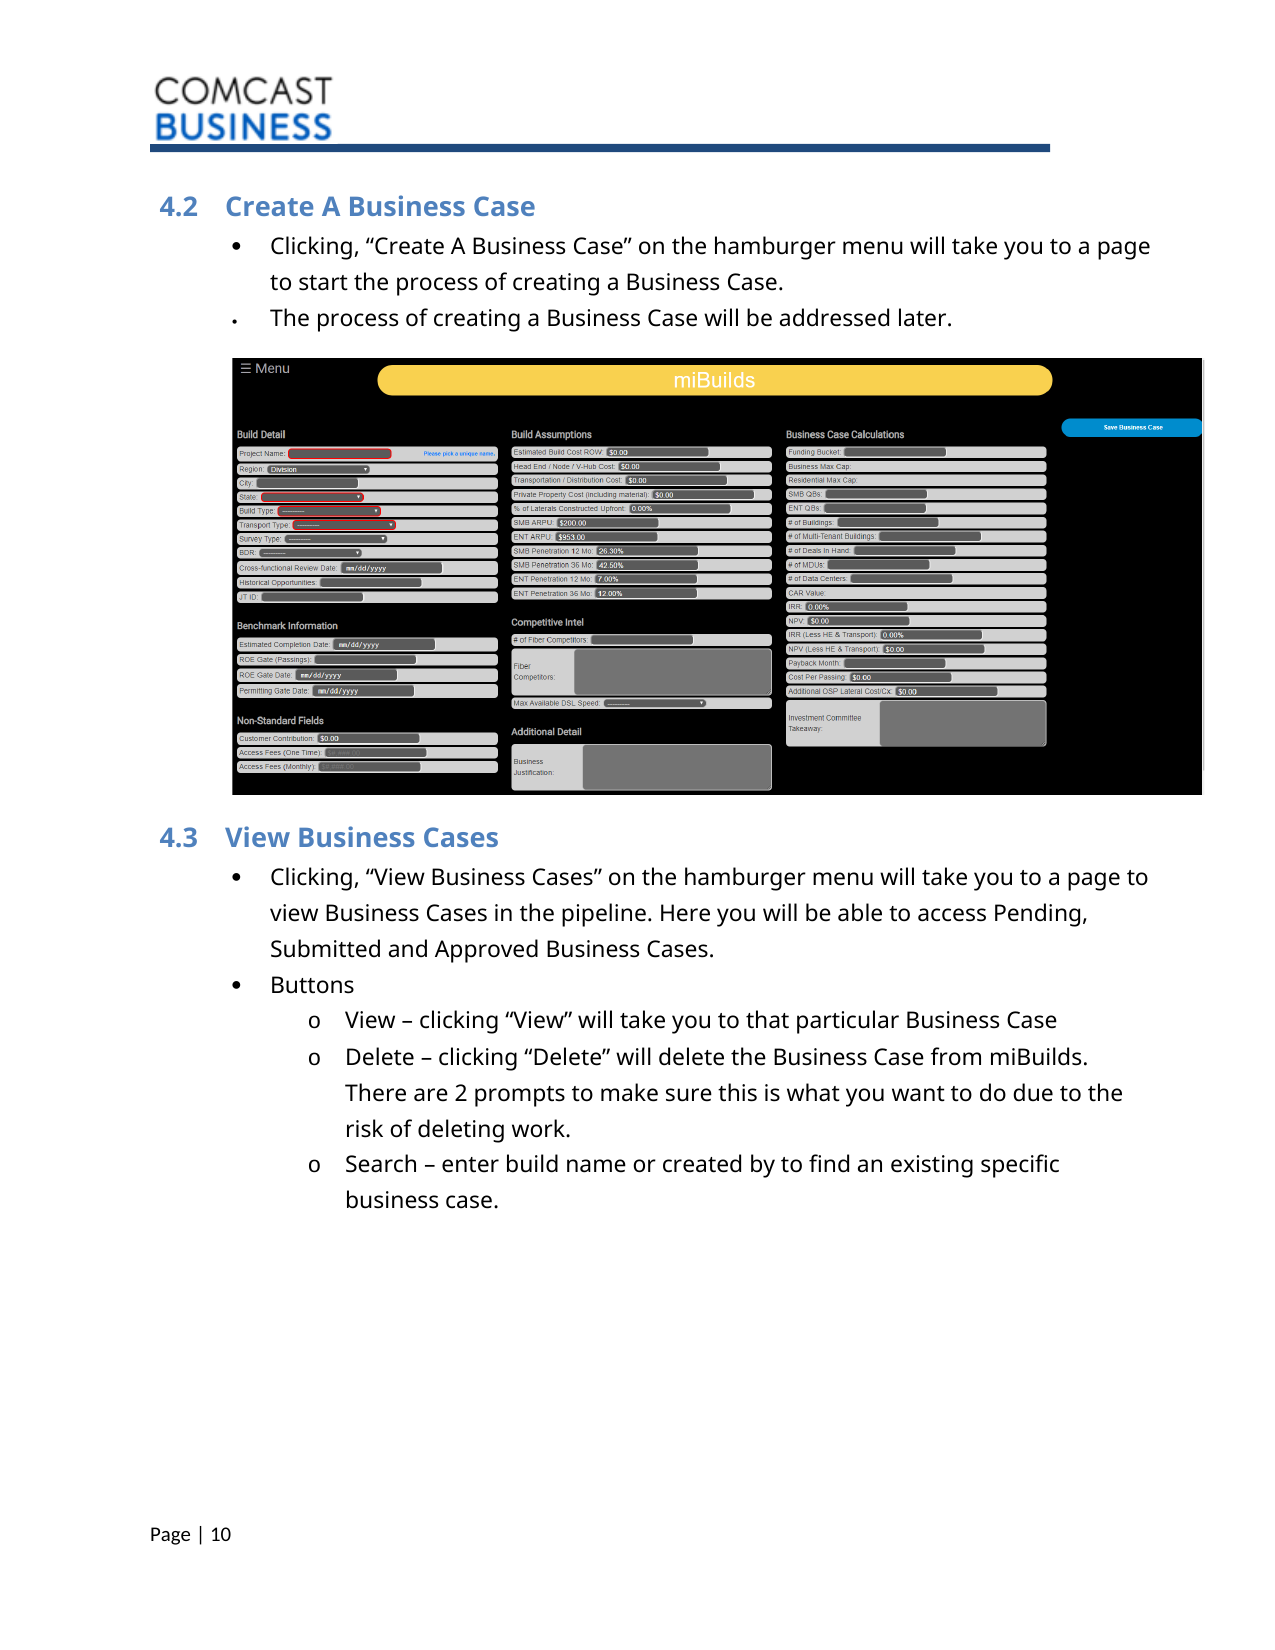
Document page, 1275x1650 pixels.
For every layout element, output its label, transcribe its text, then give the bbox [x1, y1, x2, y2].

subtitle Create A Business Case [159, 187, 1153, 224]
list Clicking, “Create A Business Case” on the hamburger menu will take you to a page to start the process of creating a Business Case. [232, 230, 1153, 297]
list Delete – clicking “Delete” will delete the Business Case from miBuilds. There are 2 prompts to make sure this is what you want to do due to the risk of deleting work. [307, 1041, 1153, 1144]
picture [150, 75, 338, 144]
list Search – enter build name or created by to find an existing specific business case. [307, 1148, 1153, 1216]
picture [232, 358, 1205, 795]
list View – clicking “View” will take you to that particular Business Case [307, 1004, 1153, 1036]
list Clicking, “View Business Cases” on the hamburger menu will take you to a page to view Business Cases in the pipeline. Here you will be able to access Pending, Submitted and Approved Business Cases. [232, 861, 1153, 964]
list Buttons [232, 968, 1153, 1000]
subtitle View Business Cases [159, 818, 1153, 855]
list The process of creating a Business Case will be addressed later. [232, 302, 1153, 333]
